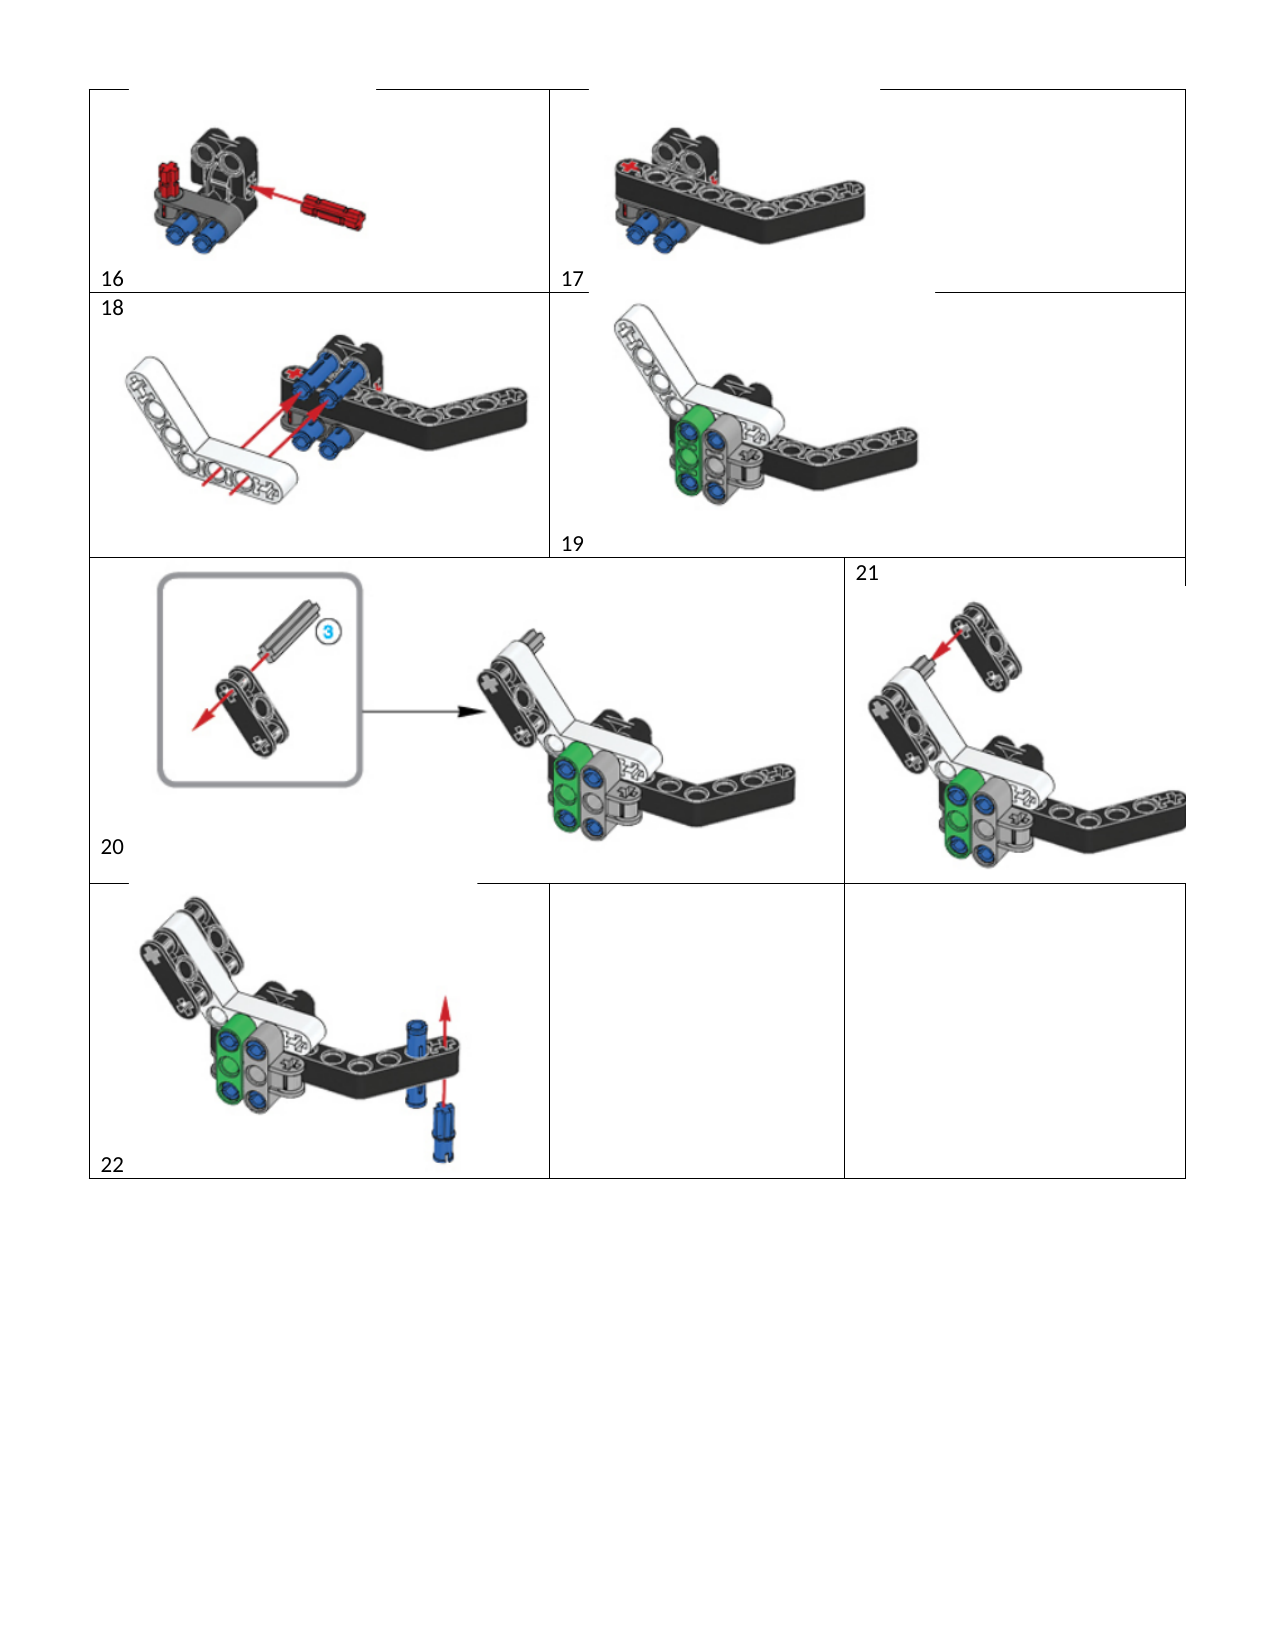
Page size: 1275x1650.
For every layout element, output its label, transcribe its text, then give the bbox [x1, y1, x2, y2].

picture [588, 292, 936, 552]
table_cell 17 [550, 90, 1185, 292]
table_cell [550, 884, 844, 1178]
picture [128, 883, 478, 1173]
picture [100, 320, 546, 511]
table_cell 18 [90, 293, 549, 557]
picture [588, 89, 881, 286]
picture [855, 586, 1186, 883]
picture [128, 89, 377, 286]
table_cell 19 [550, 293, 1185, 557]
table_cell 22 [90, 884, 549, 1178]
table_cell 21 [845, 558, 1185, 882]
table_cell [845, 884, 1185, 1178]
table_cell 16 [90, 90, 549, 292]
table_cell 20 [90, 558, 844, 882]
picture [128, 558, 811, 855]
